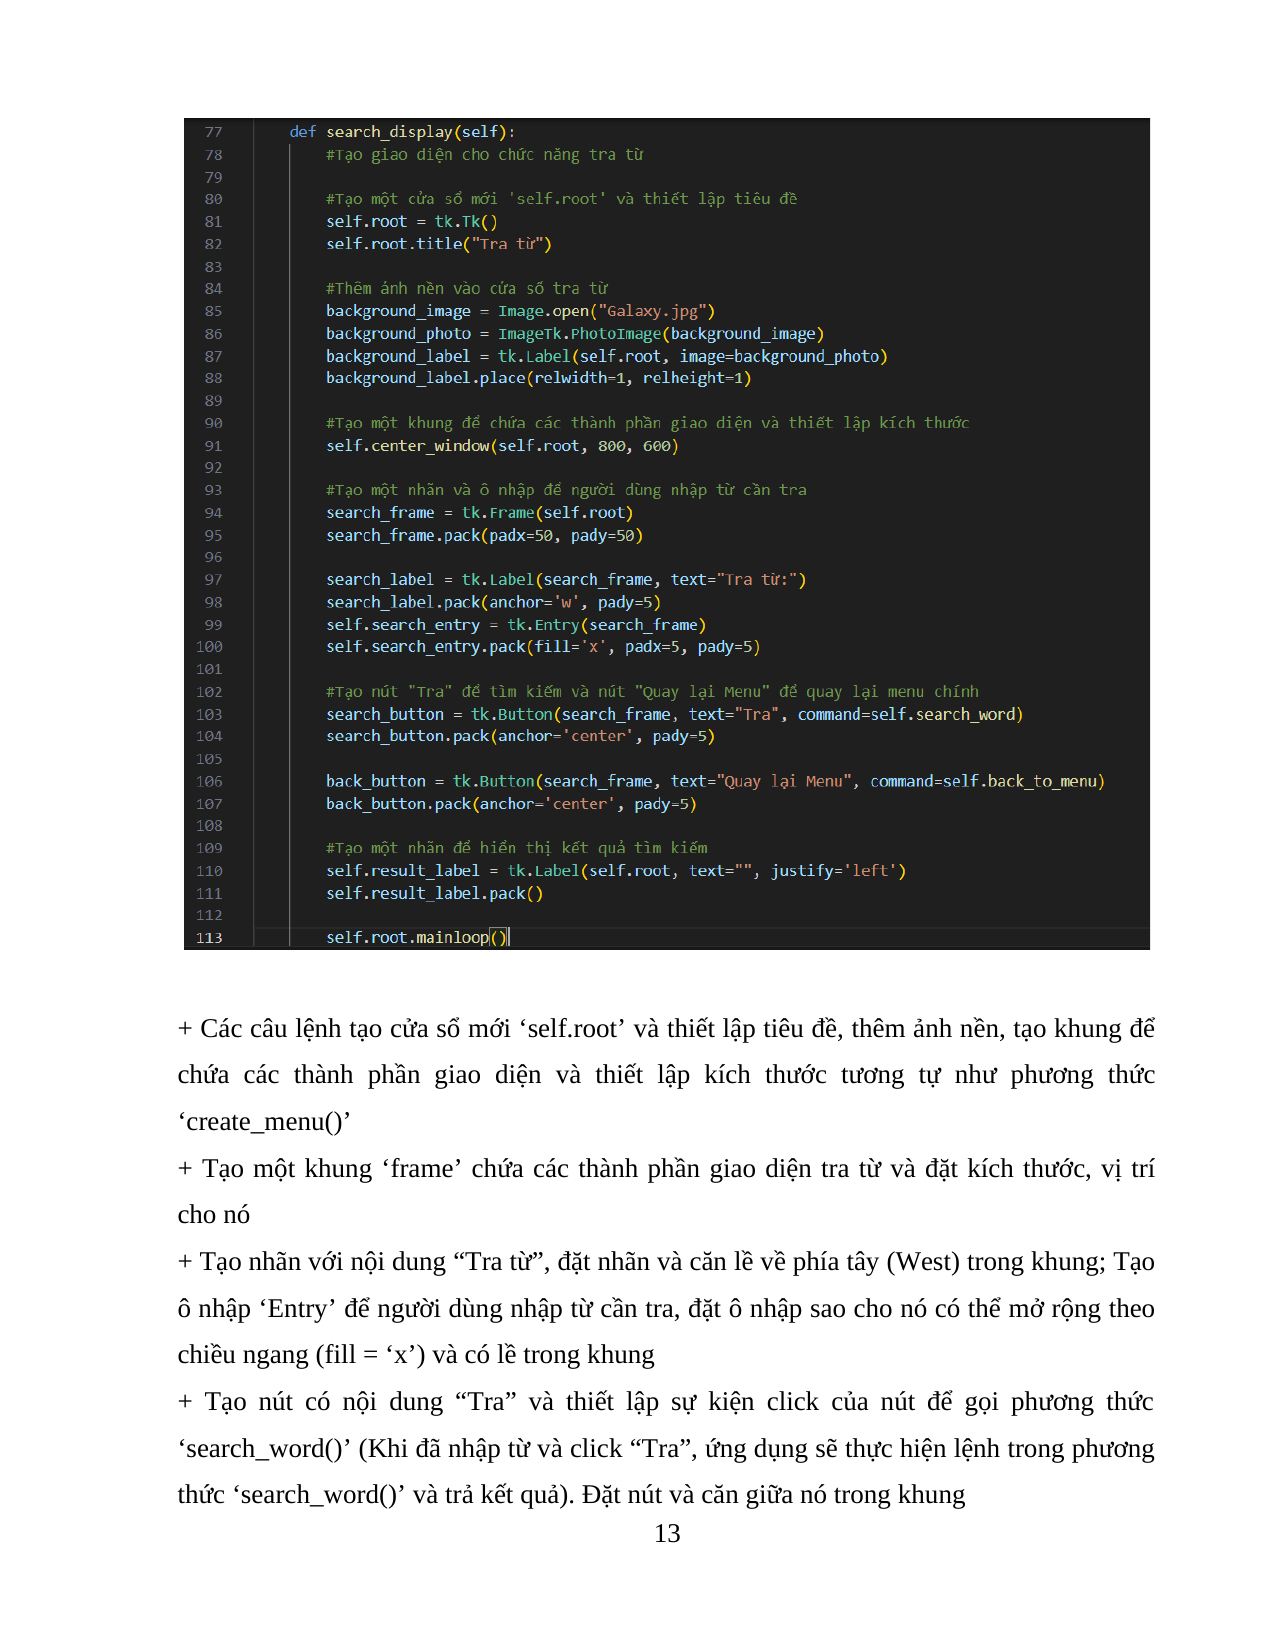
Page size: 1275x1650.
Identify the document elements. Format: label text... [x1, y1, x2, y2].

list + Tạo nút có nội dung “Tra” và thiết lập sự kiện click của nút để gọi phương thức ‘search_word()’ (Khi đã nhập từ và click “Tra”, ứng dụng sẽ thực hiện lệnh trong phương thức ‘search_word()’ và trả kết quả). Đặt nút và căn giữa nó trong khung [177, 1385, 1157, 1509]
picture [184, 118, 1150, 950]
list + Tạo nhãn với nội dung “Tra từ”, đặt nhãn và căn lề về phía tây (West) trong khung; Tạo ô nhập ‘Entry’ để người dùng nhập từ cần tra, đặt ô nhập sao cho nó có thể mở rộng theo chiều ngang (fill = ‘x’) và có lề trong khung [177, 1245, 1157, 1369]
list + Các câu lệnh tạo cửa sổ mới ‘self.root’ và thiết lập tiêu đề, thêm ảnh nền, tạo khung để chứa các thành phần giao diện và thiết lập kích thước tương tự như phương thức ‘create_menu()’ [177, 1012, 1157, 1136]
list + Tạo một khung ‘frame’ chứa các thành phần giao diện tra từ và đặt kích thước, vị trí cho nó [177, 1152, 1157, 1229]
